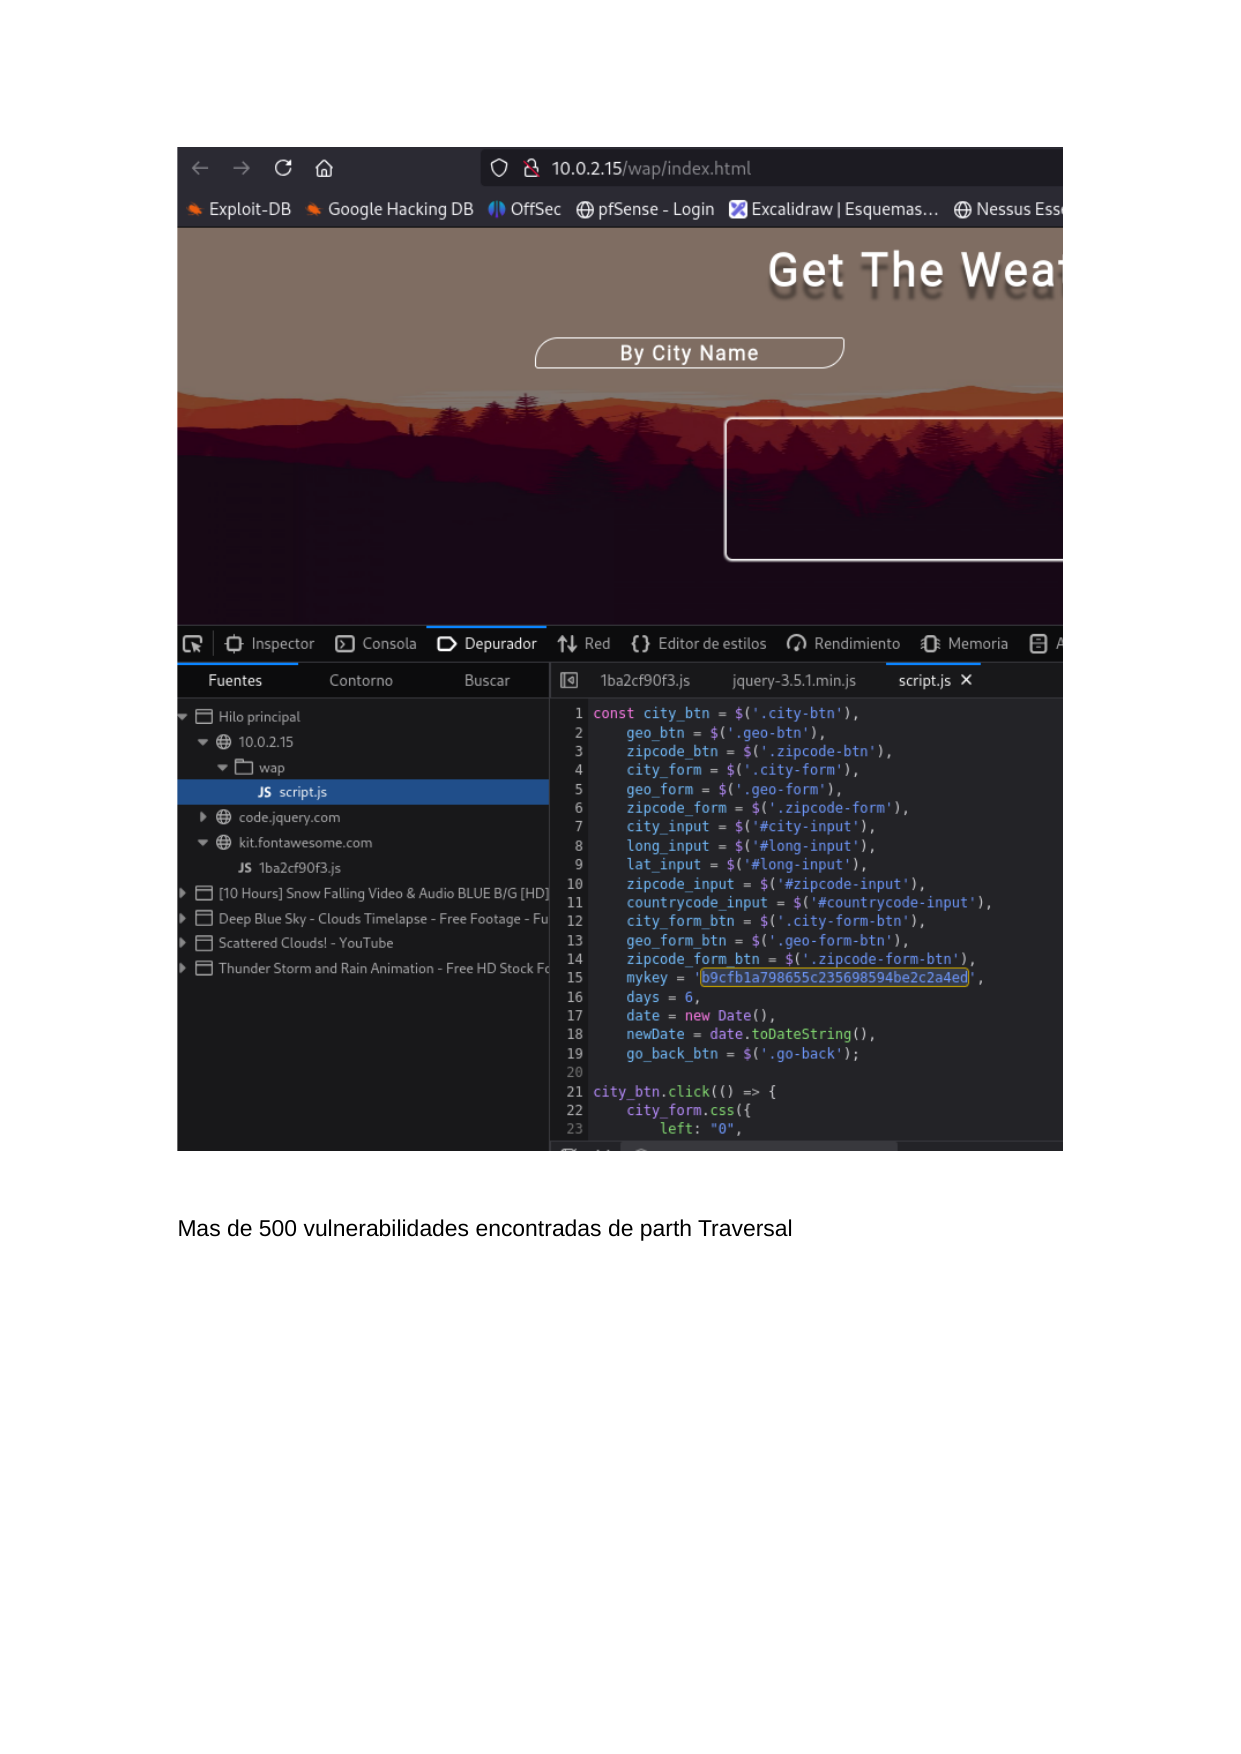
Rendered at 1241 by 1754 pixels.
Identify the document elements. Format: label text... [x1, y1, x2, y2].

picture [177, 147, 1063, 1151]
text Mas de 500 vulnerabilidades encontradas de parth Traversal [177, 1215, 1063, 1241]
